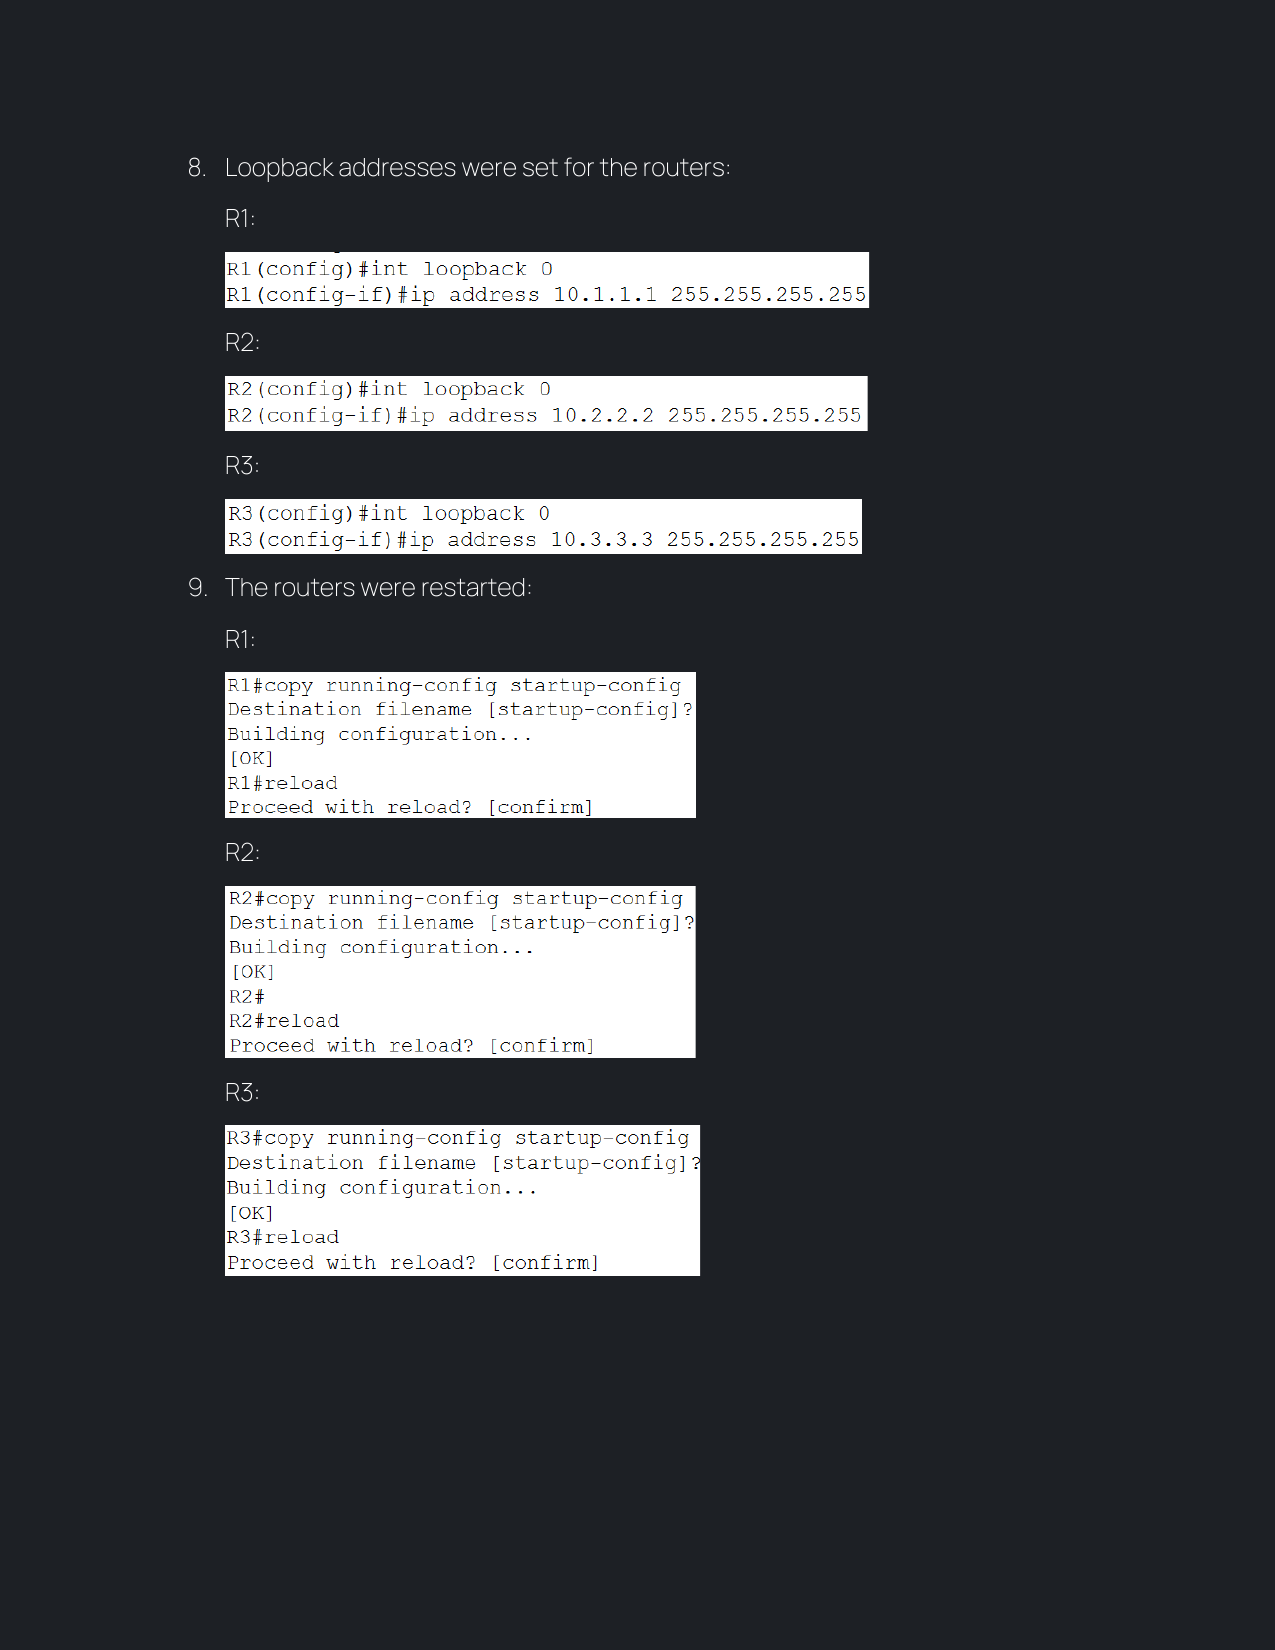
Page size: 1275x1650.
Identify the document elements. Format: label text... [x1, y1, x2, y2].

list R1: [225, 201, 1125, 235]
list R2: [225, 835, 1125, 869]
picture [225, 252, 870, 308]
list R1: [225, 621, 1125, 656]
list R3: [225, 448, 1125, 482]
picture [225, 499, 862, 554]
picture [225, 672, 696, 818]
picture [225, 886, 696, 1058]
picture [225, 376, 868, 431]
list R3: [225, 1074, 1125, 1109]
picture [225, 1125, 701, 1276]
list The routers were restarted: [187, 570, 1125, 604]
list R2: [225, 325, 1125, 359]
list Loopback addresses were set for the routers: [187, 150, 1125, 184]
